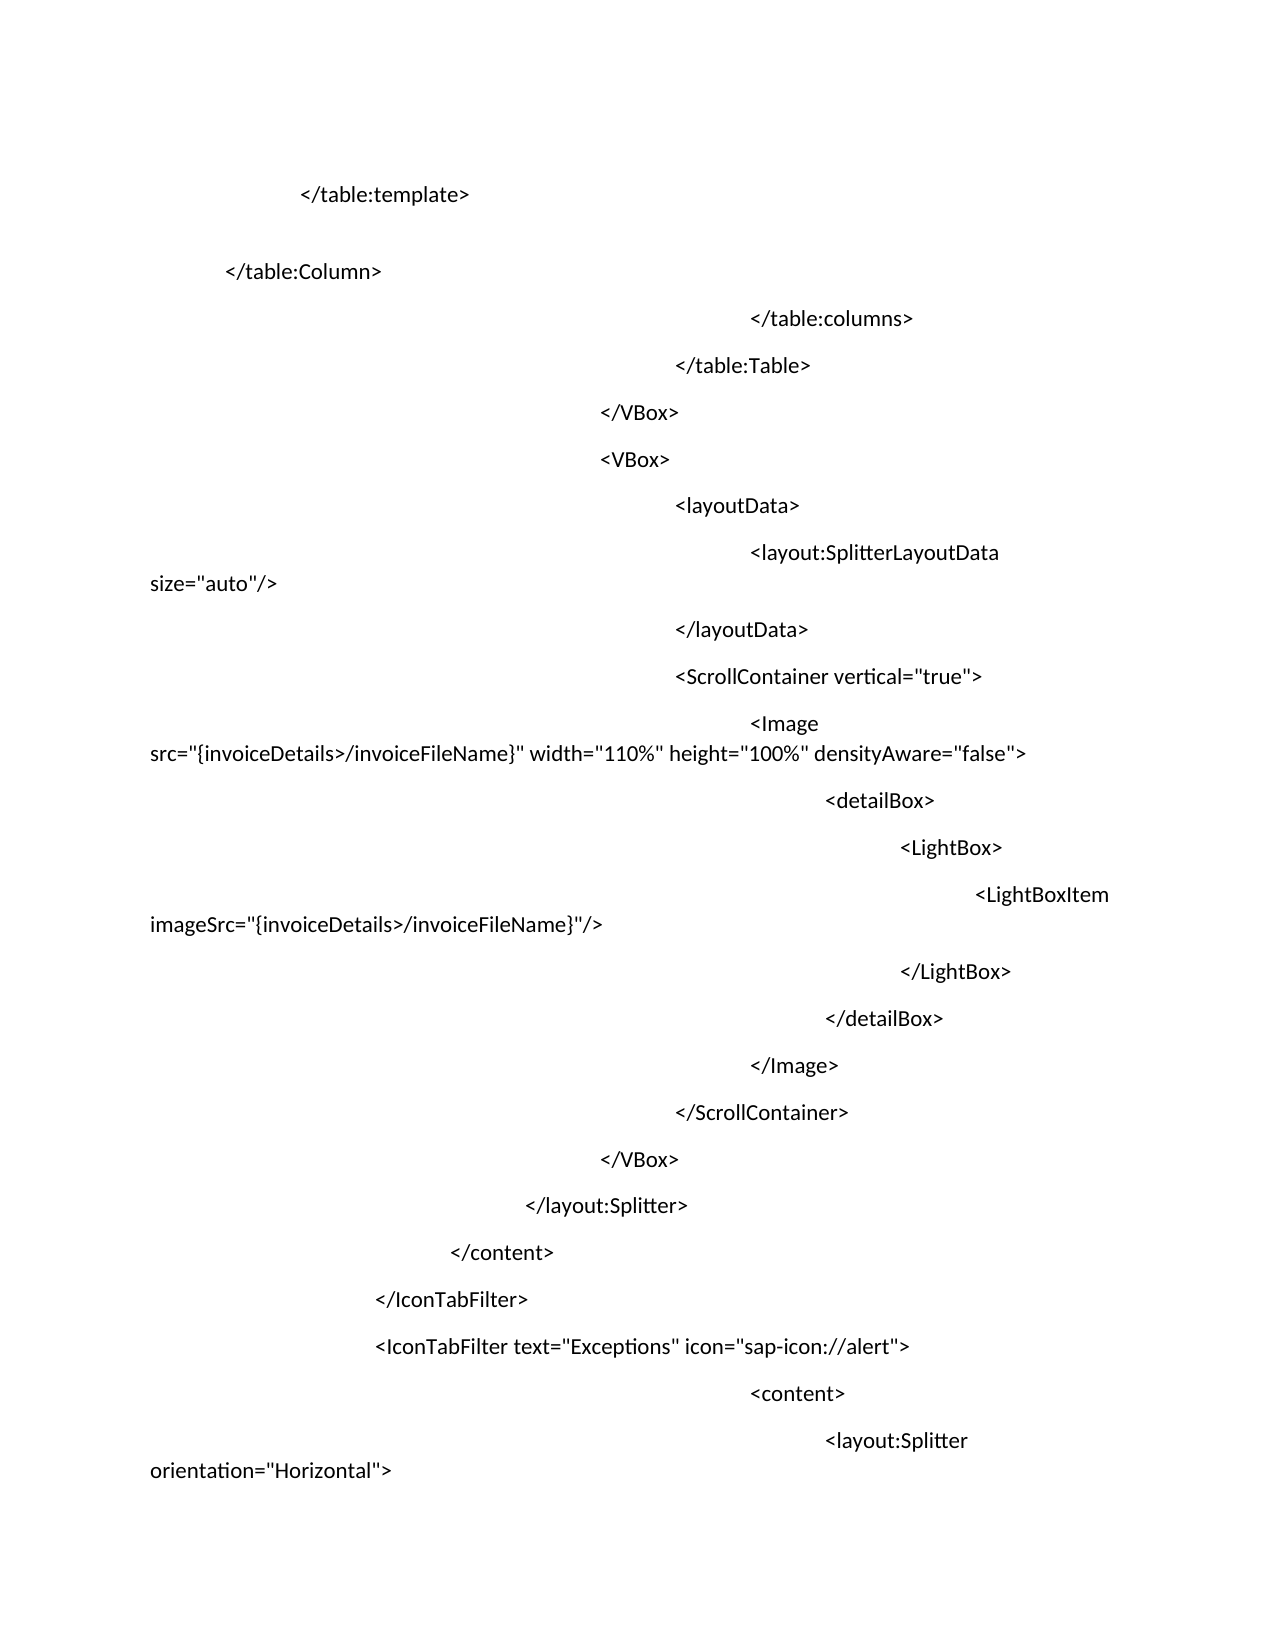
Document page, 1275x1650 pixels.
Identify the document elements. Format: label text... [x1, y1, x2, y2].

text <ScrollContainer vertical="true"> [150, 662, 1125, 691]
text </LightBox> [150, 957, 1125, 985]
text </Image> [150, 1051, 1125, 1079]
text </content> [150, 1238, 1125, 1267]
text <layout:SplitterLayoutData size="auto"/> [150, 538, 1125, 597]
text </table:Column> [150, 227, 1125, 285]
text <detailBox> [150, 786, 1125, 814]
text <Image src="{invoiceDetails>/invoiceFileName}" width="110%" height="100%" densityAware="false"> [150, 709, 1125, 768]
text <content> [150, 1379, 1125, 1407]
text <layout:Splitter orientation="Horizontal"> [150, 1426, 1125, 1484]
text </IconTabFilter> [150, 1285, 1125, 1313]
text </layoutData> [150, 616, 1125, 644]
text <LightBoxItem imageSrc="{invoiceDetails>/invoiceFileName}"/> [150, 880, 1125, 938]
text <VBox> [150, 445, 1125, 473]
text <LightBox> [150, 833, 1125, 861]
text <IconTabFilter text="Exceptions" icon="sap-icon://alert"> [150, 1332, 1125, 1360]
text </ScrollContainer> [150, 1098, 1125, 1126]
text </VBox> [150, 1145, 1125, 1173]
text </VBox> [150, 398, 1125, 426]
text </layout:Splitter> [150, 1192, 1125, 1220]
text </table:columns> [150, 304, 1125, 332]
text </table:template> [150, 150, 1125, 208]
text </table:Table> [150, 351, 1125, 379]
text <layoutData> [150, 492, 1125, 520]
text </detailBox> [150, 1004, 1125, 1032]
